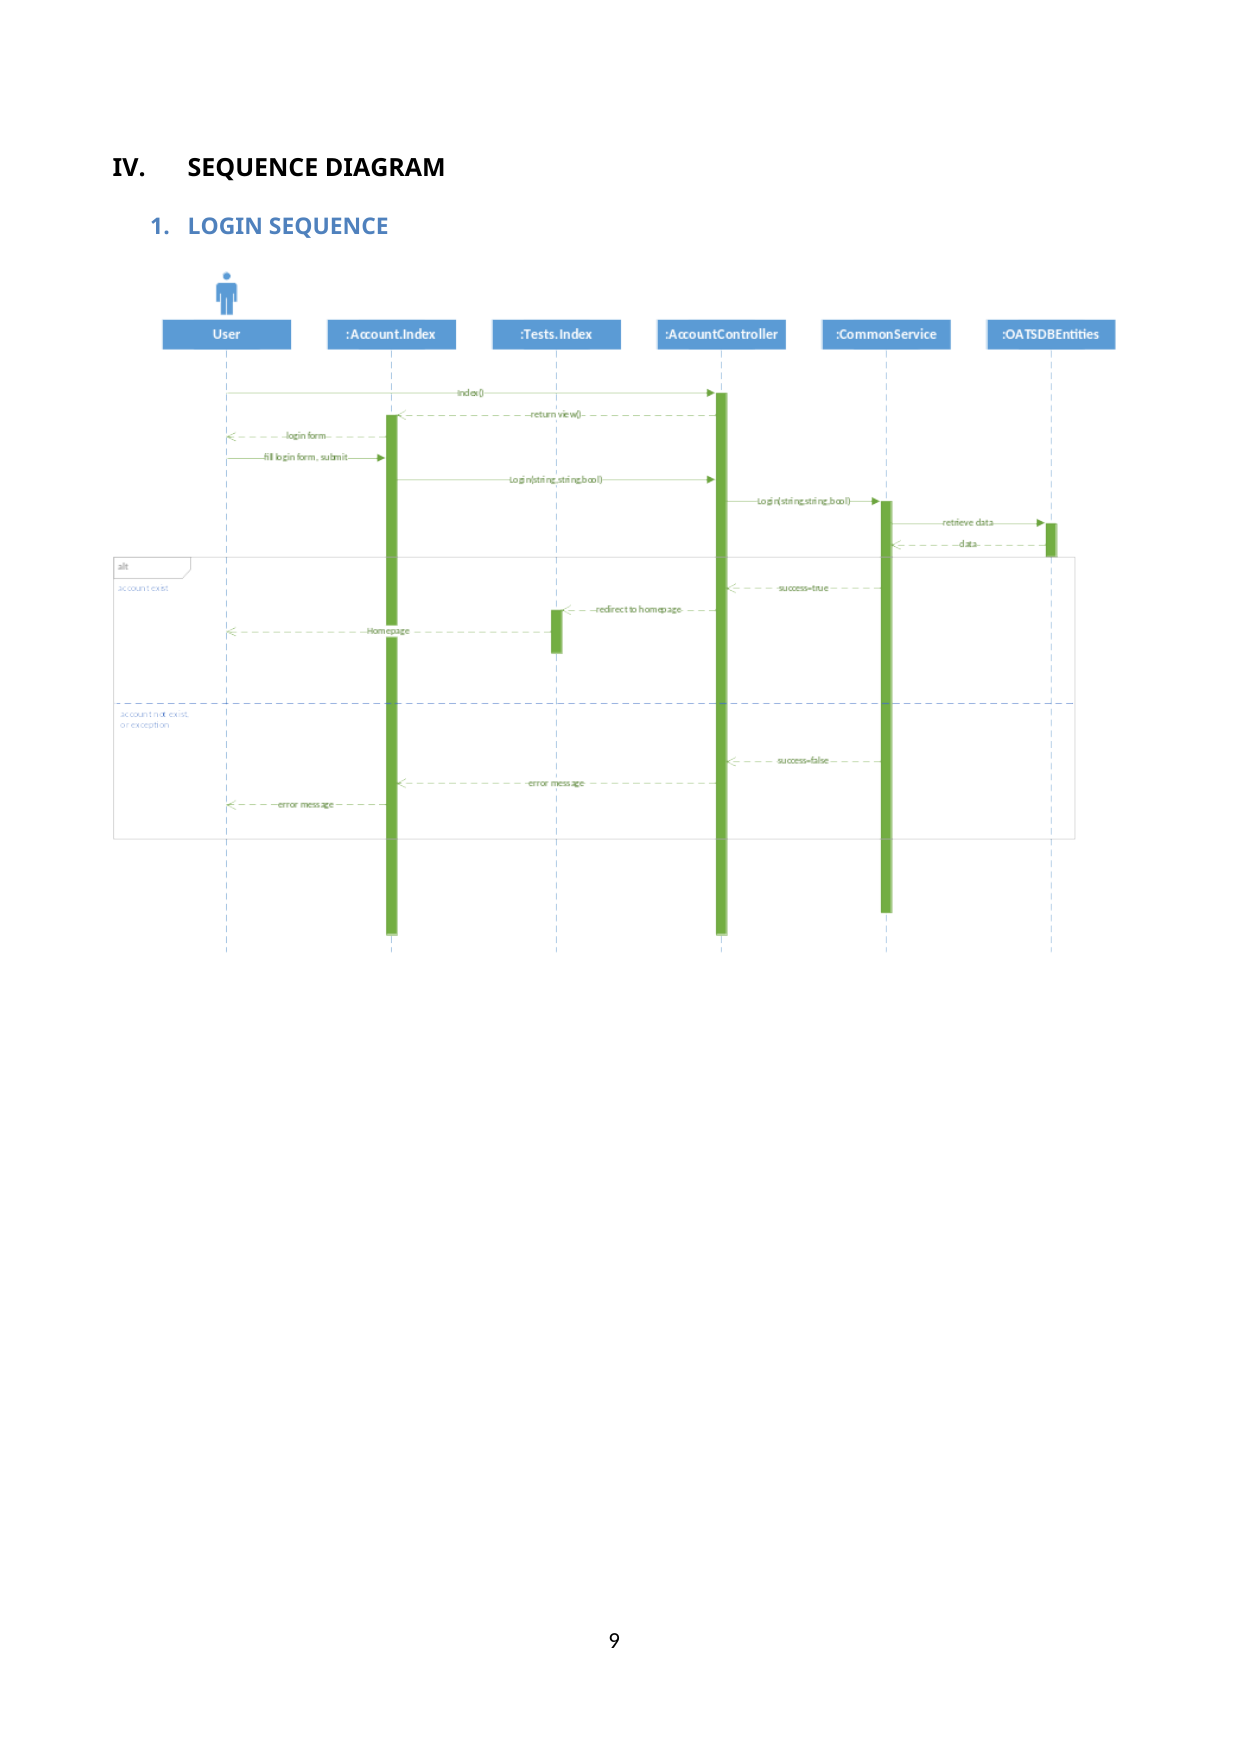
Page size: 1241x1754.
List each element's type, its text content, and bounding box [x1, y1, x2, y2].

subtitle SEQUENCE DIAGRAM [112, 150, 1115, 184]
subtitle LOGIN SEQUENCE [150, 210, 1115, 241]
